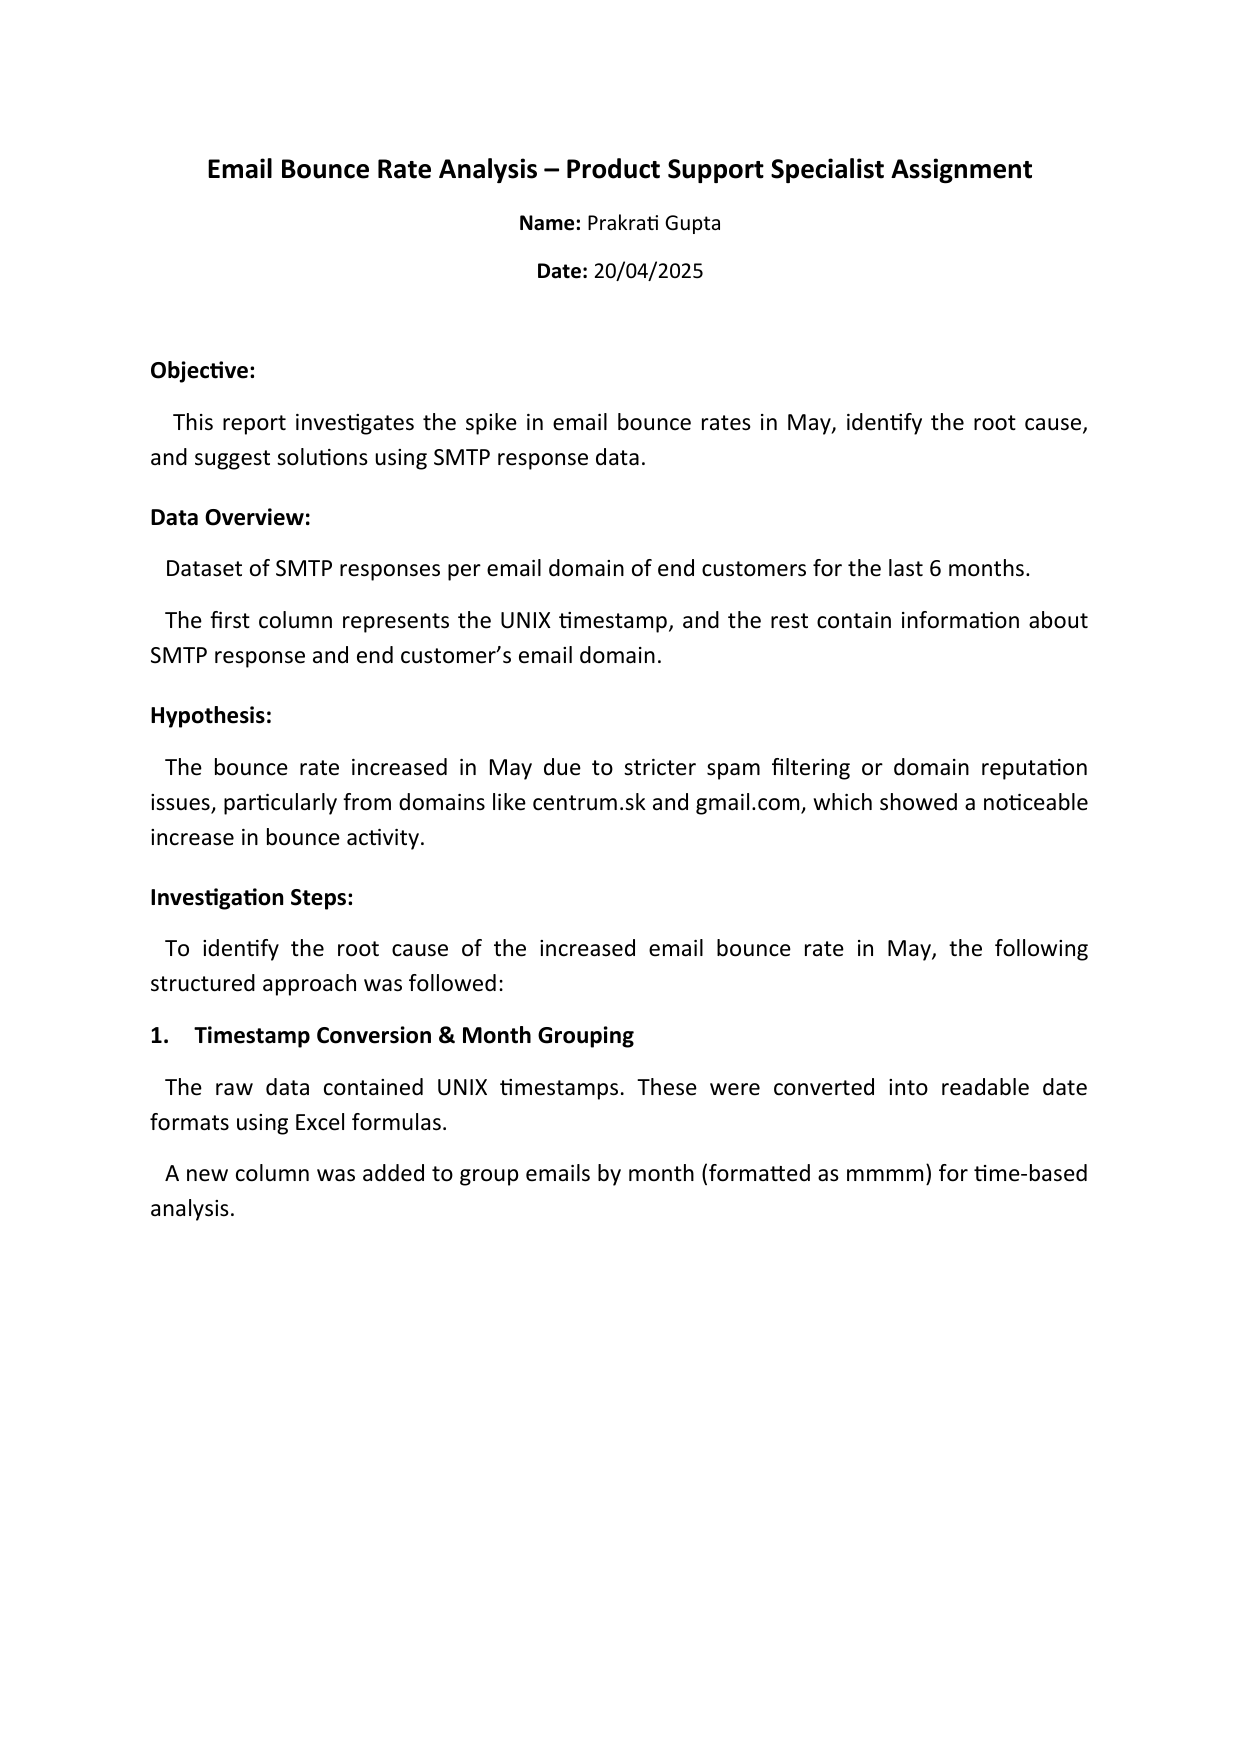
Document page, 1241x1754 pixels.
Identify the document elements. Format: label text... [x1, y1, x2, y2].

text To identify the root cause of the increased email bounce rate in May, the following structured approach was followed: [150, 932, 1090, 998]
text The first column represents the UNIX timestamp, and the rest contain information about SMTP response and end customer’s email domain. [150, 604, 1090, 670]
text Email Bounce Rate Analysis – Product Support Specialist Assignment [150, 150, 1090, 186]
list Timestamp Conversion & Month Grouping [150, 1019, 1090, 1050]
text A new column was added to group emails by month (formatted as mmmm) for time-based analysis. [150, 1157, 1090, 1223]
text The bounce rate increased in May due to stricter spam filtering or domain reputation issues, particularly from domains like centrum.sk and gmail.com, which showed a noticeable increase in bounce activity. [150, 751, 1090, 851]
text Data Overview: [150, 501, 1090, 531]
text Name: Prakrati Gupta [150, 208, 1090, 236]
text Dataset of SMTP responses per email domain of end customers for the last 6 months. [150, 552, 1090, 583]
text Date: 20/04/2025 [150, 256, 1090, 284]
text The raw data contained UNIX timestamps. These were converted into readable date formats using Excel formulas. [150, 1071, 1090, 1136]
text Investigation Steps: [150, 881, 1090, 911]
text Hypothesis: [150, 699, 1090, 730]
text This report investigates the spike in email bounce rates in May, identify the root cause, and suggest solutions using SMTP response data. [150, 406, 1090, 471]
text Objective: [150, 354, 1090, 385]
